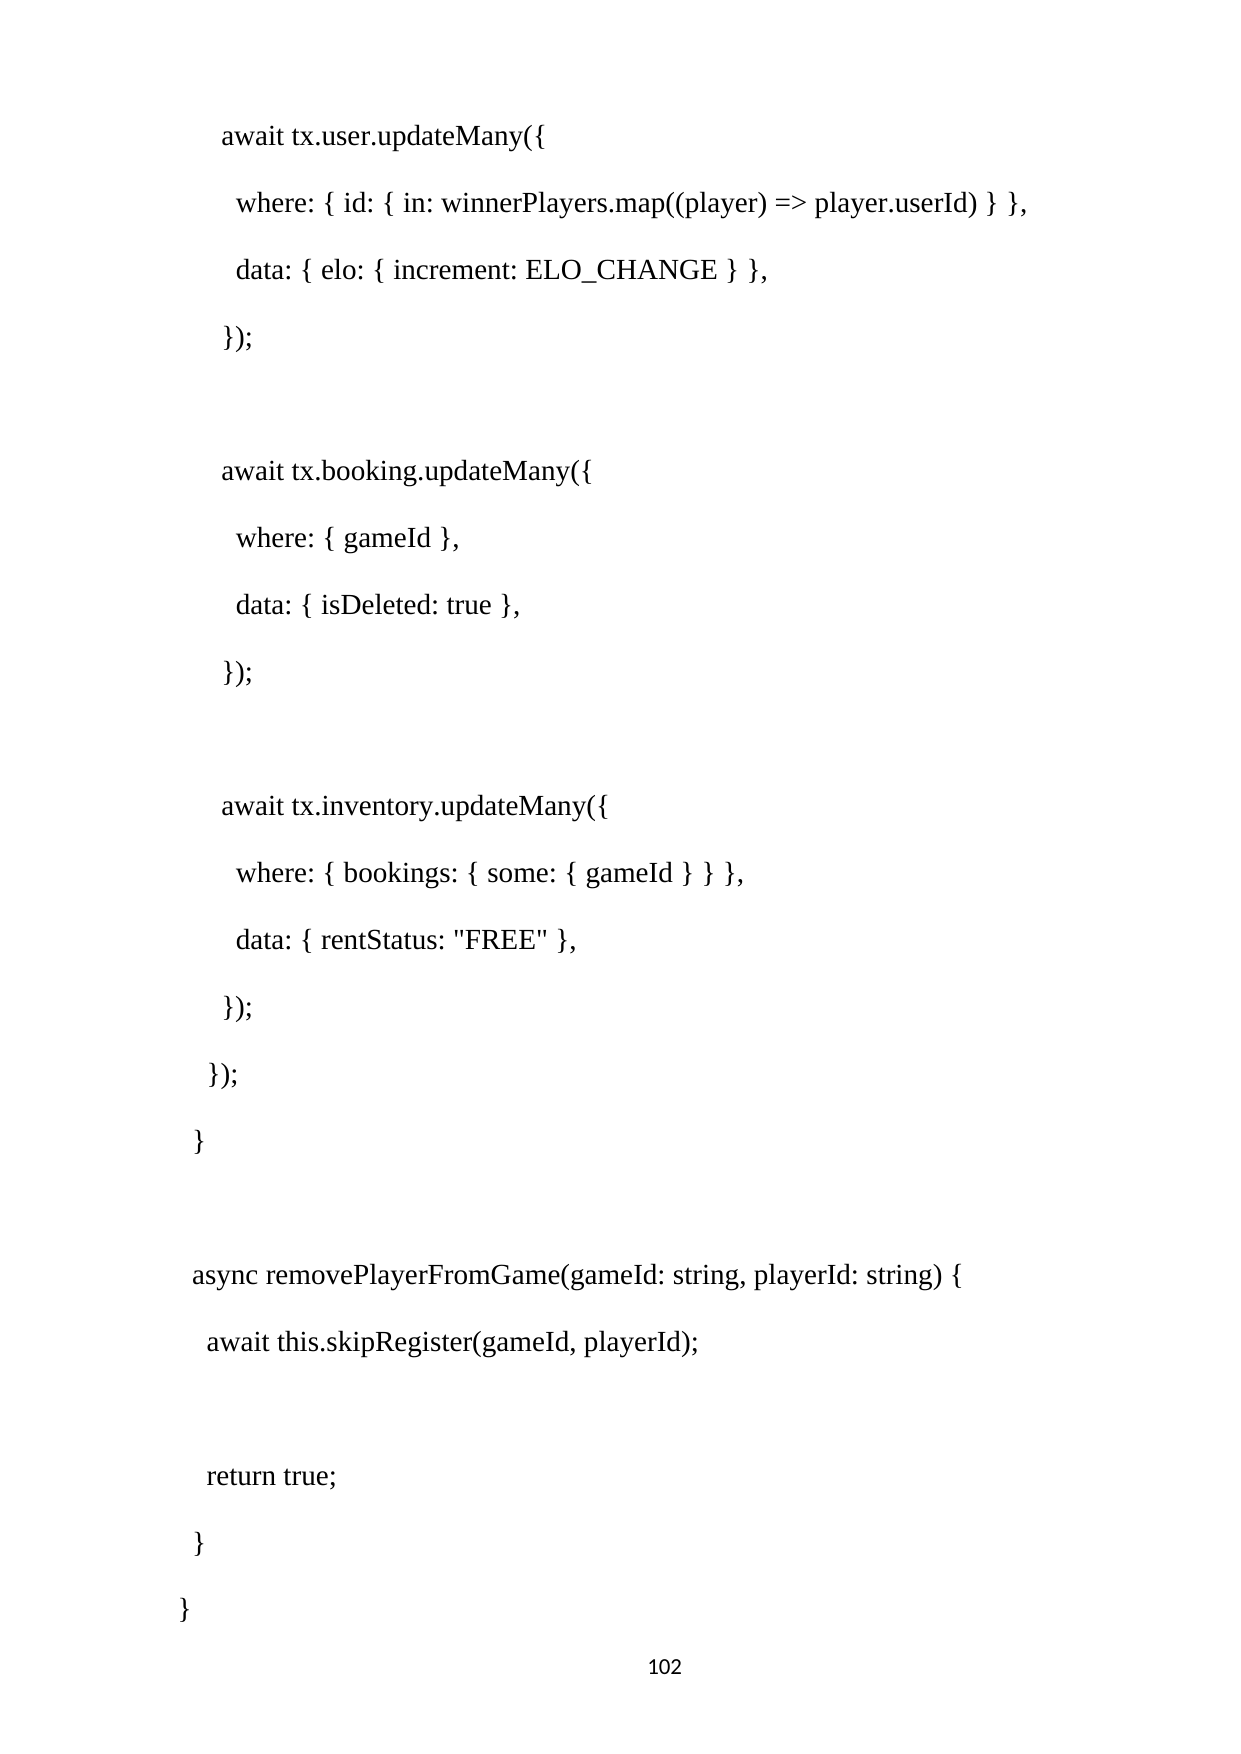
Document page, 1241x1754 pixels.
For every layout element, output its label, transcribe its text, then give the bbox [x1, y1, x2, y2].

text await tx.booking.updateMany({ [177, 453, 1152, 487]
text await tx.inventory.updateMany({ [177, 788, 1152, 821]
text } [177, 1123, 1152, 1156]
text data: { rentStatus: "FREE" }, [177, 922, 1152, 955]
text }); [177, 1056, 1152, 1089]
text where: { bookings: { some: { gameId } } }, [177, 855, 1152, 888]
text } [177, 1525, 1152, 1558]
text where: { id: { in: winnerPlayers.map((player) => player.userId) } }, [177, 185, 1152, 219]
text async removePlayerFromGame(gameId: string, playerId: string) { [177, 1257, 1152, 1290]
text }); [177, 319, 1152, 353]
text }); [177, 654, 1152, 687]
text await this.skipRegister(gameId, playerId); [177, 1324, 1152, 1357]
text await tx.user.updateMany({ [177, 118, 1152, 152]
text data: { isDeleted: true }, [177, 587, 1152, 621]
text } [177, 1592, 1152, 1625]
text }); [177, 989, 1152, 1022]
text return true; [177, 1458, 1152, 1491]
text where: { gameId }, [177, 520, 1152, 553]
text data: { elo: { increment: ELO_CHANGE } }, [177, 252, 1152, 286]
